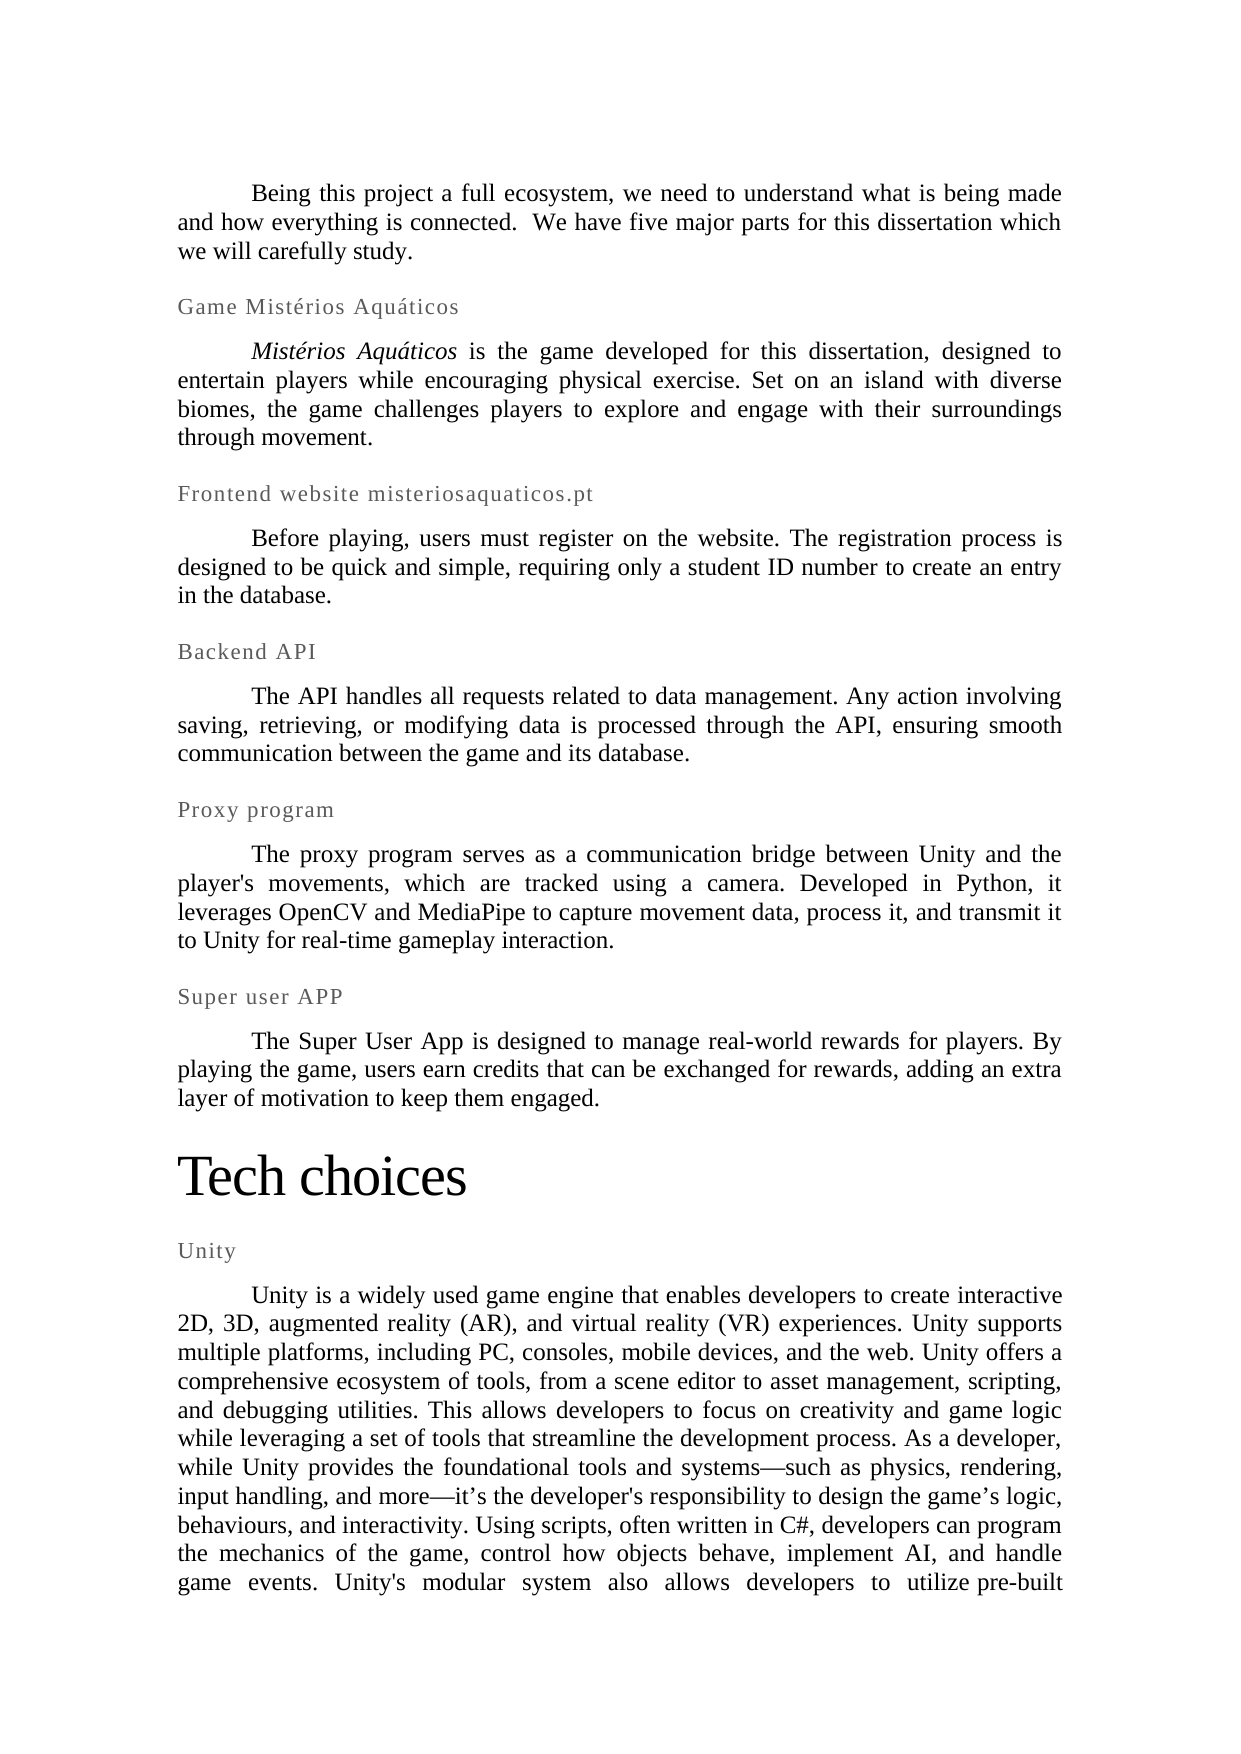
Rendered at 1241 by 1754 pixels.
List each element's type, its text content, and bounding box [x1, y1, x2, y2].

text Before playing, users must register on the website. The registration process is designed to be quick and simple, requiring only a student ID number to create an entry in the database. [177, 523, 1063, 609]
text Mistérios Aquáticos is the game developed for this dissertation, designed to entertain players while encouraging physical exercise. Set on an island with diverse biomes, the game challenges players to explore and engage with their surroundings through movement. [177, 336, 1063, 451]
subtitle Frontend website misteriosaquaticos.pt [177, 480, 1063, 506]
text Being this project a full ecosystem, we need to understand what is being made and how everything is connected. We have five major parts for this dissertation which we will carefully study. [177, 178, 1063, 264]
title Tech choices [177, 1141, 1063, 1208]
subtitle Unity [177, 1237, 1063, 1263]
subtitle Super user APP [177, 983, 1063, 1009]
subtitle Proxy program [177, 796, 1063, 822]
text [177, 1280, 1063, 1596]
text The API handles all requests related to data management. Any action involving saving, retrieving, or modifying data is processed through the API, ensuring smooth communication between the game and its database. [177, 681, 1063, 767]
subtitle Backend API [177, 638, 1063, 664]
subtitle Game Mistérios Aquáticos [177, 293, 1063, 319]
text The Super User App is designed to manage real-world rewards for players. By playing the game, users earn credits that can be exchanged for rewards, adding an extra layer of motivation to keep them engaged. [177, 1026, 1063, 1112]
text The proxy program serves as a communication bridge between Unity and the player's movements, which are tracked using a camera. Developed in Python, it leverages OpenCV and MediaPipe to capture movement data, process it, and transmit it to Unity for real-time gameplay interaction. [177, 839, 1063, 954]
